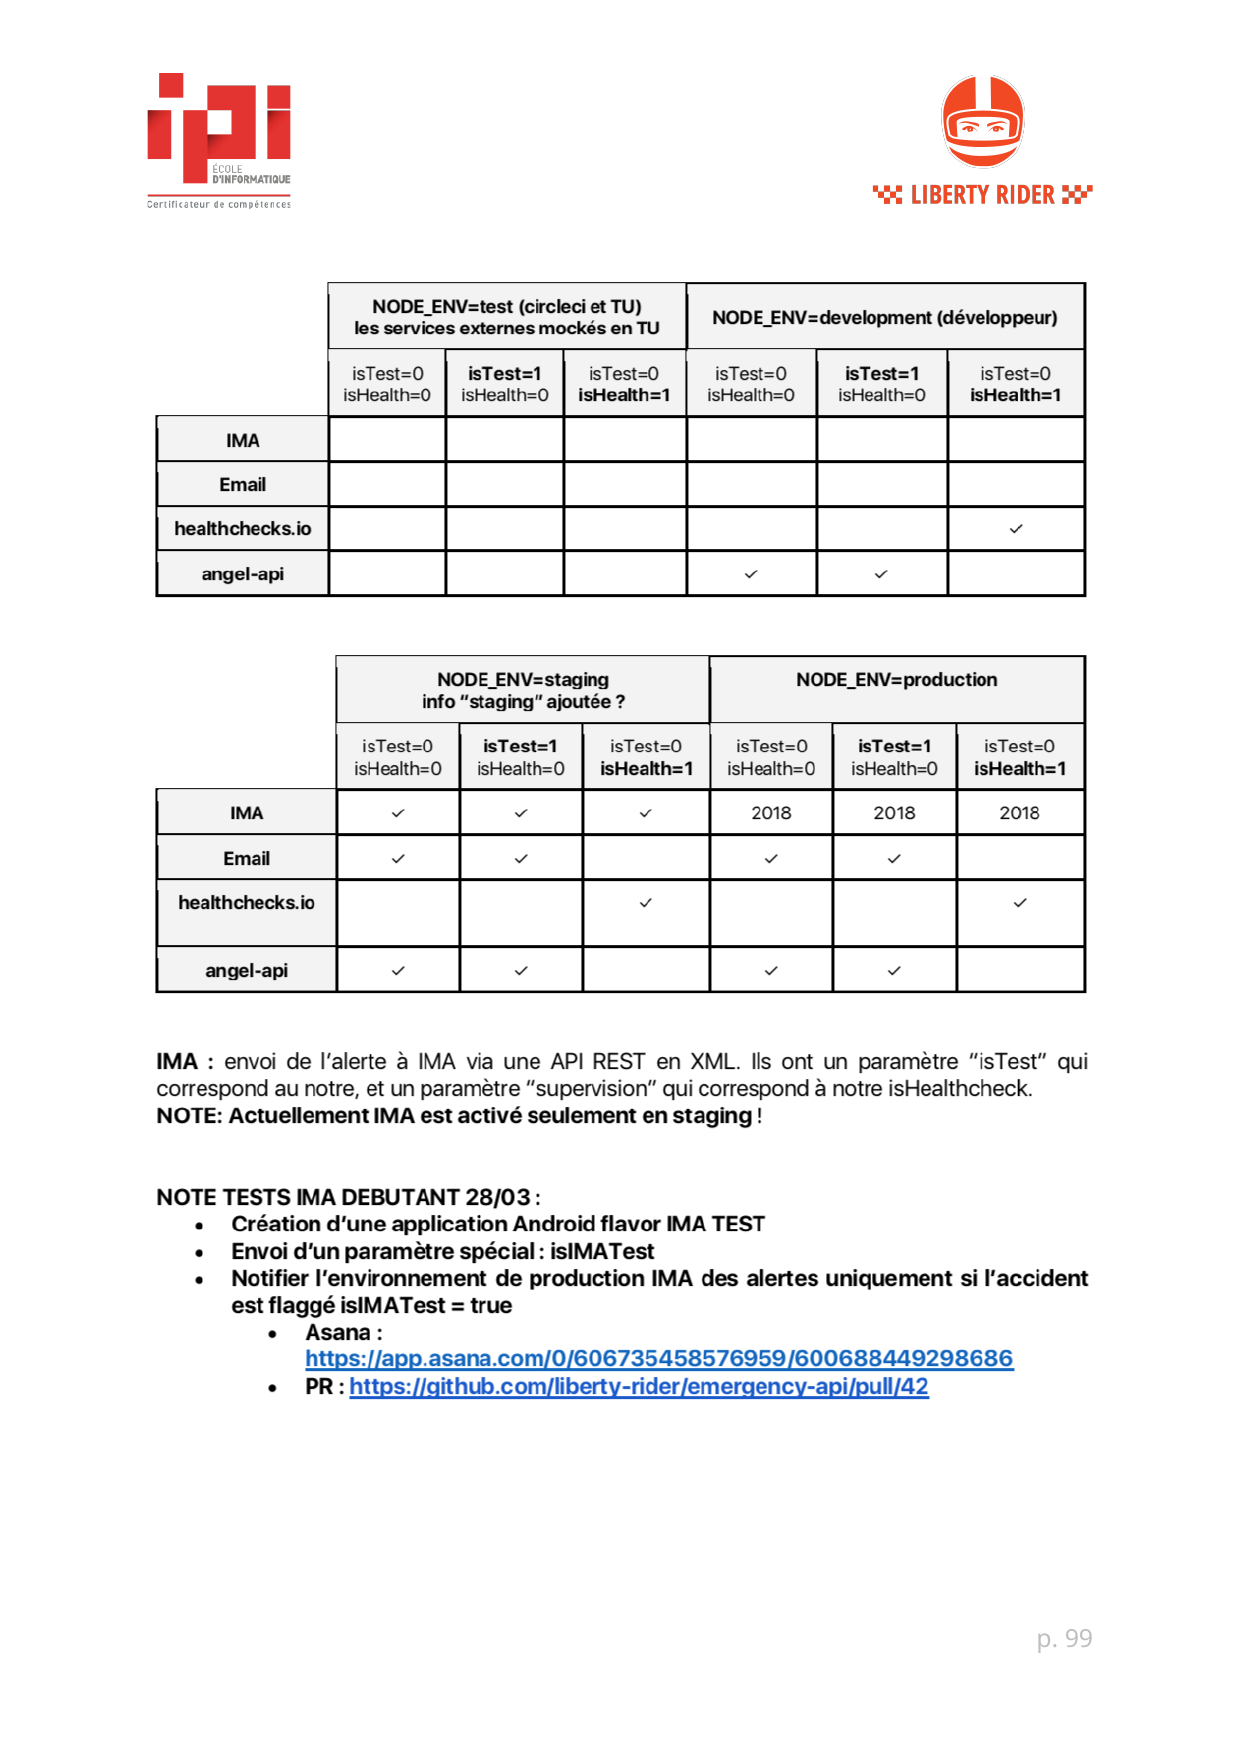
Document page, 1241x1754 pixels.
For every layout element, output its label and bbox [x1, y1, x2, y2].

picture [147, 272, 1093, 1409]
picture [147, 73, 291, 209]
picture [872, 75, 1093, 209]
